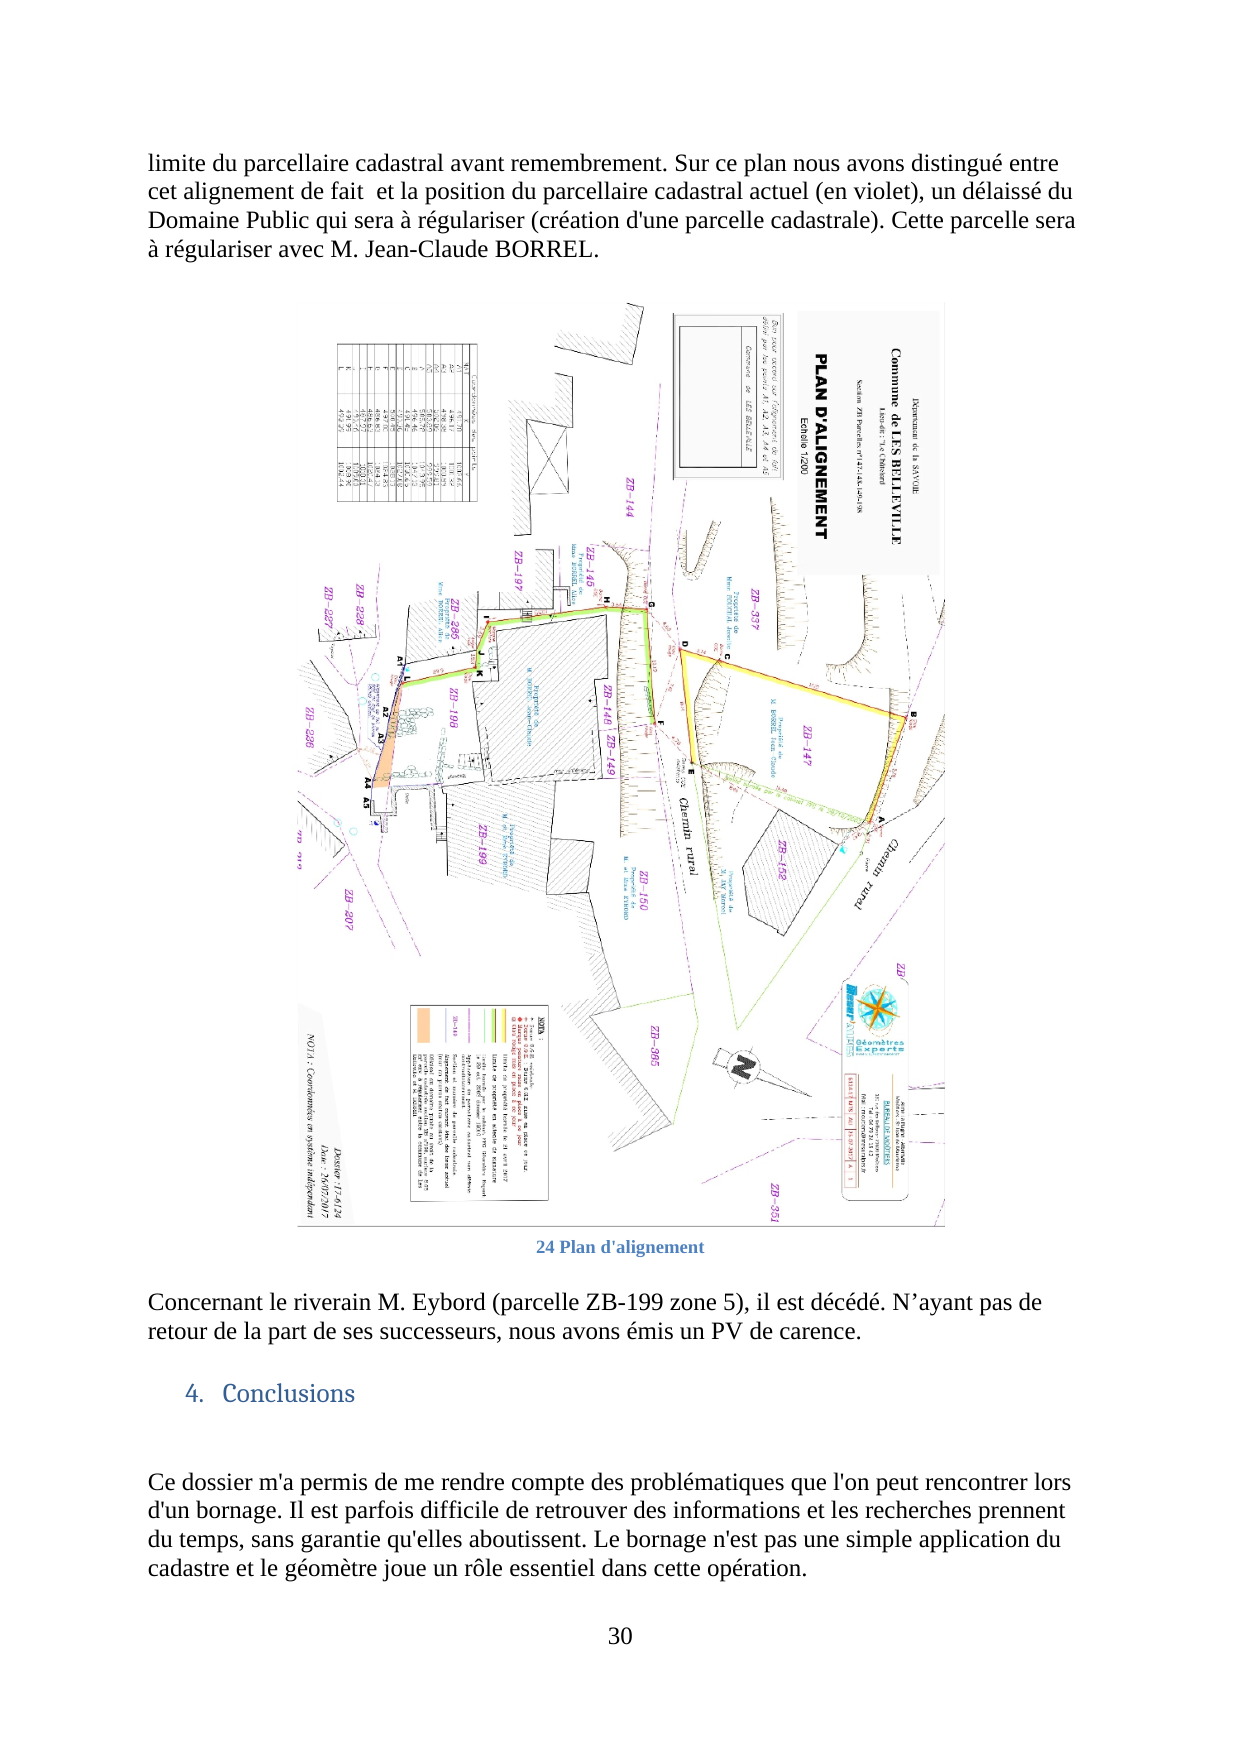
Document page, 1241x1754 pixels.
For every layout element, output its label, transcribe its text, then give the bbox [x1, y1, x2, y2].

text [148, 148, 1093, 263]
text 24 Plan d'alignement [148, 1236, 1093, 1258]
subtitle Conclusions [185, 1378, 1093, 1409]
text Ce dossier m'a permis de me rendre compte des problématiques que l'on peut rencontrer lors d'un bornage. Il est parfois difficile de retrouver des informations et les recherches prennent du temps, sans garantie qu'elles aboutissent. Le bornage n'est pas une simple application du cadastre et le géomètre joue un rôle essentiel dans cette opération. [148, 1467, 1093, 1582]
picture [287, 293, 955, 1236]
text Concernant le riverain M. Eybord (parcelle ZB-199 zone 5), il est décédé. N’ayant pas de retour de la part de ses successeurs, nous avons émis un PV de carence. [148, 1287, 1093, 1345]
